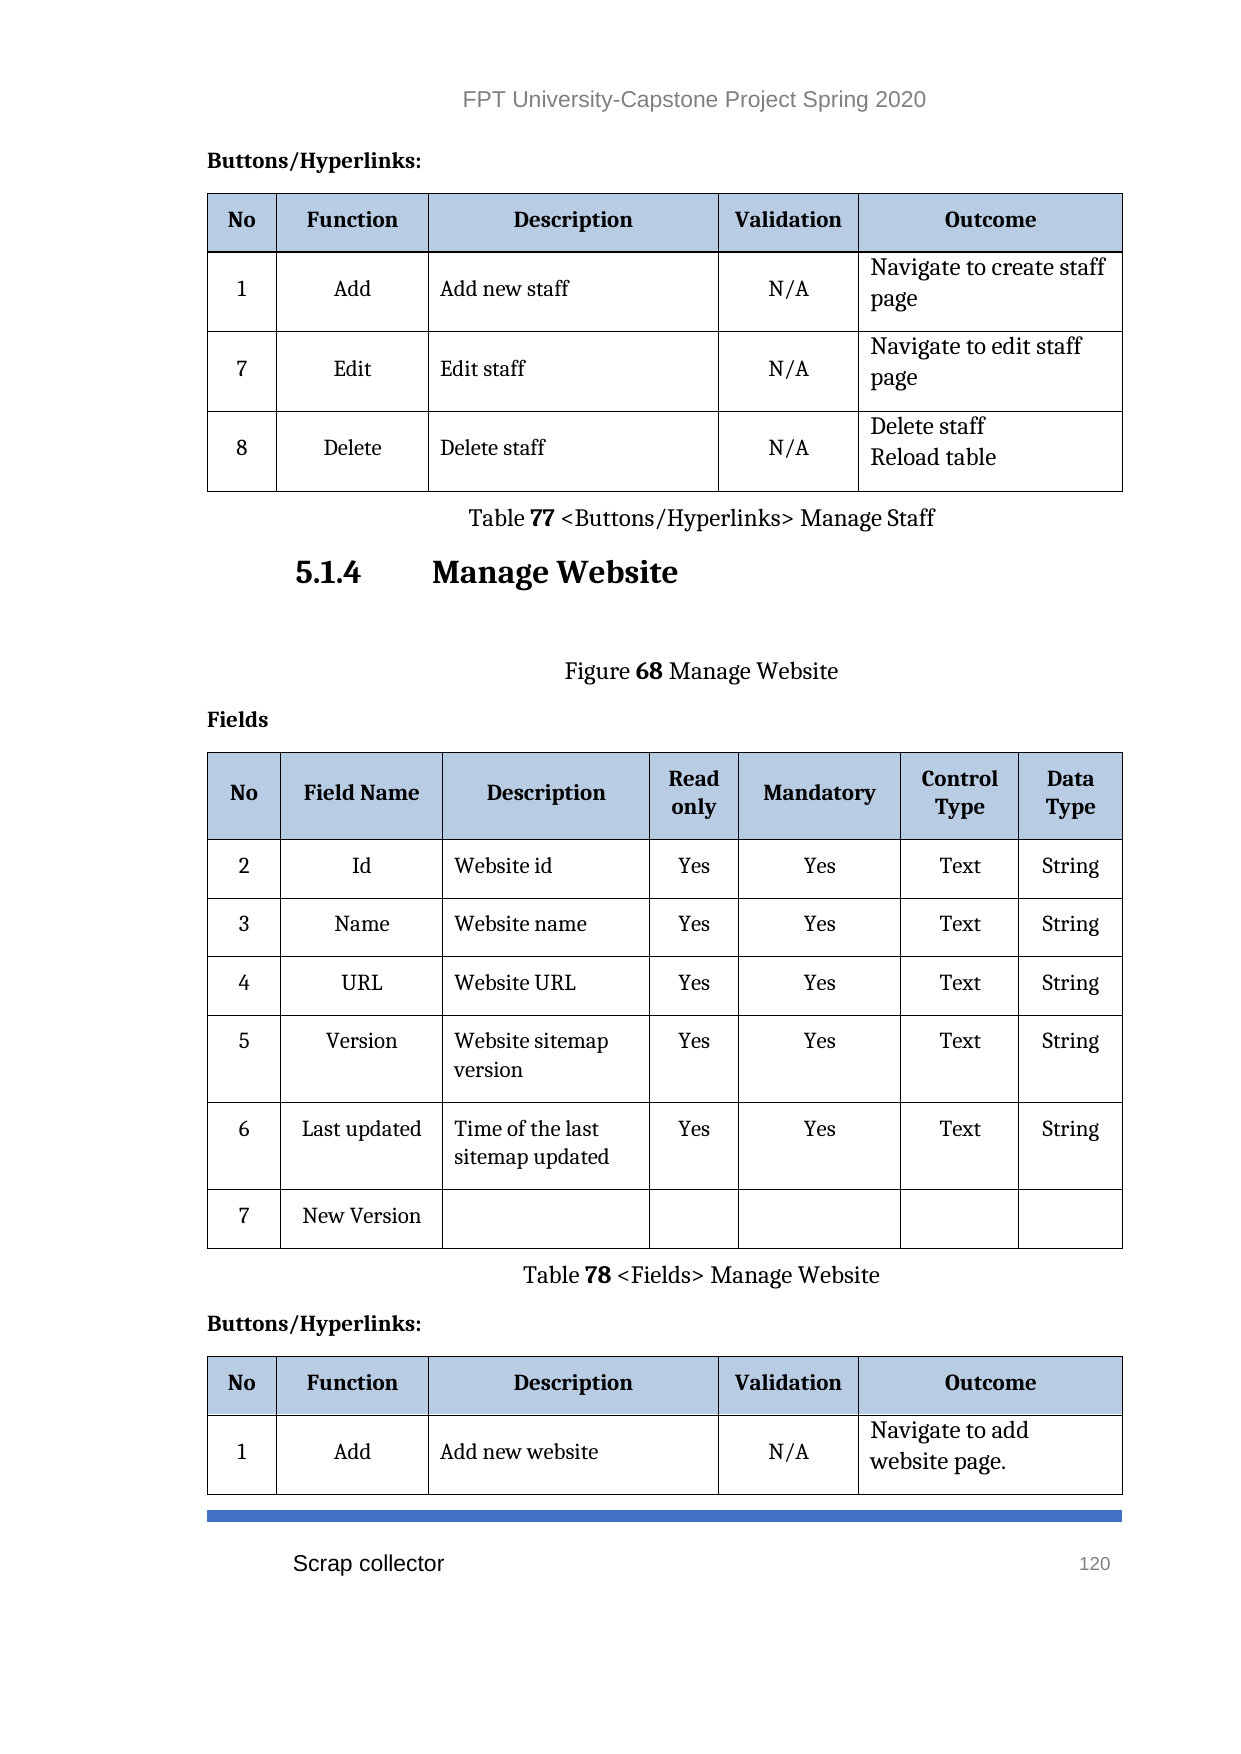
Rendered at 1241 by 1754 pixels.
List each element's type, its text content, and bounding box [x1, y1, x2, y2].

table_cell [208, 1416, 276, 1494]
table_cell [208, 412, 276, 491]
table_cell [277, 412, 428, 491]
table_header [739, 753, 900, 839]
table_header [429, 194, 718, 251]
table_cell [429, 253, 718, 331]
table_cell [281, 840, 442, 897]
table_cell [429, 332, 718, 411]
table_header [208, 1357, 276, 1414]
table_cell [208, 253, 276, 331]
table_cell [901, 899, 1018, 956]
subtitle Manage Website [295, 554, 1122, 592]
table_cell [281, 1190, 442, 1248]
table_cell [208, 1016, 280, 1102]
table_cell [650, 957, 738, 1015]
text Table 78 <Fields> Manage Website [207, 1261, 1122, 1290]
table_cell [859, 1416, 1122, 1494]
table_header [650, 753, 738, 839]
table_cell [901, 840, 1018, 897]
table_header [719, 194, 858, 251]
text Buttons/Hyperlinks: [207, 148, 1122, 174]
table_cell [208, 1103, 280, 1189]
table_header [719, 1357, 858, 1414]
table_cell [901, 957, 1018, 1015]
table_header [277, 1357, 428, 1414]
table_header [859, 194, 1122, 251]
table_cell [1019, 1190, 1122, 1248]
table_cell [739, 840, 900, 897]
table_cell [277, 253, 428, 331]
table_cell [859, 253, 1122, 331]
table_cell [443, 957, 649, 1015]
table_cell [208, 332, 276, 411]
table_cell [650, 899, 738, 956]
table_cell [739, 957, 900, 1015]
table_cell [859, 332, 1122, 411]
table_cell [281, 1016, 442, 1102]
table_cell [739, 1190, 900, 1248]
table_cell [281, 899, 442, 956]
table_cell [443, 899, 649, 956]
text Figure 68 Manage Website [207, 657, 1122, 686]
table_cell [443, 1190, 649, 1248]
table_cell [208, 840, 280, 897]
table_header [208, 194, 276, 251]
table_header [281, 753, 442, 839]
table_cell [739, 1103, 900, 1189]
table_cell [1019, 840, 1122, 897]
text Table 77 <Buttons/Hyperlinks> Manage Staff [207, 504, 1122, 533]
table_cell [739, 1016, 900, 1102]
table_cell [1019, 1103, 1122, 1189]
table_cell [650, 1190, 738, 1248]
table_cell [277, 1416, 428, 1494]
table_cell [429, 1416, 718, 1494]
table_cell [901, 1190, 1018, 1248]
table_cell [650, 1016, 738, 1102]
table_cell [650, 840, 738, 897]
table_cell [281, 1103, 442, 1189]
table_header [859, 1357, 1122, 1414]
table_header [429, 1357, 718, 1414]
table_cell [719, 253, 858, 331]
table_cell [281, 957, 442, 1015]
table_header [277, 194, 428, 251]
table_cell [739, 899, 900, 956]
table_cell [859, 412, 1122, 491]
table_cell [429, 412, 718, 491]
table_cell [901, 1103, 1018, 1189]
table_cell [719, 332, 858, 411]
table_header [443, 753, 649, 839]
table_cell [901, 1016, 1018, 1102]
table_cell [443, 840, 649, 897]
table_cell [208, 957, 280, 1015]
text Buttons/Hyperlinks: [207, 1311, 1122, 1337]
text Fields [207, 707, 1122, 733]
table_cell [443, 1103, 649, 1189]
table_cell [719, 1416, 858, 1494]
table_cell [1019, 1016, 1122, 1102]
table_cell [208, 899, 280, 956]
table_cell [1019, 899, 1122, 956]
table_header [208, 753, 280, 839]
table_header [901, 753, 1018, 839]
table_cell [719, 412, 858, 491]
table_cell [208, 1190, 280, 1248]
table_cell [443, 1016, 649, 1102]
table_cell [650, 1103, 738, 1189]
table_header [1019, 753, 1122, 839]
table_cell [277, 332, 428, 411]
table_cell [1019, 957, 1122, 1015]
